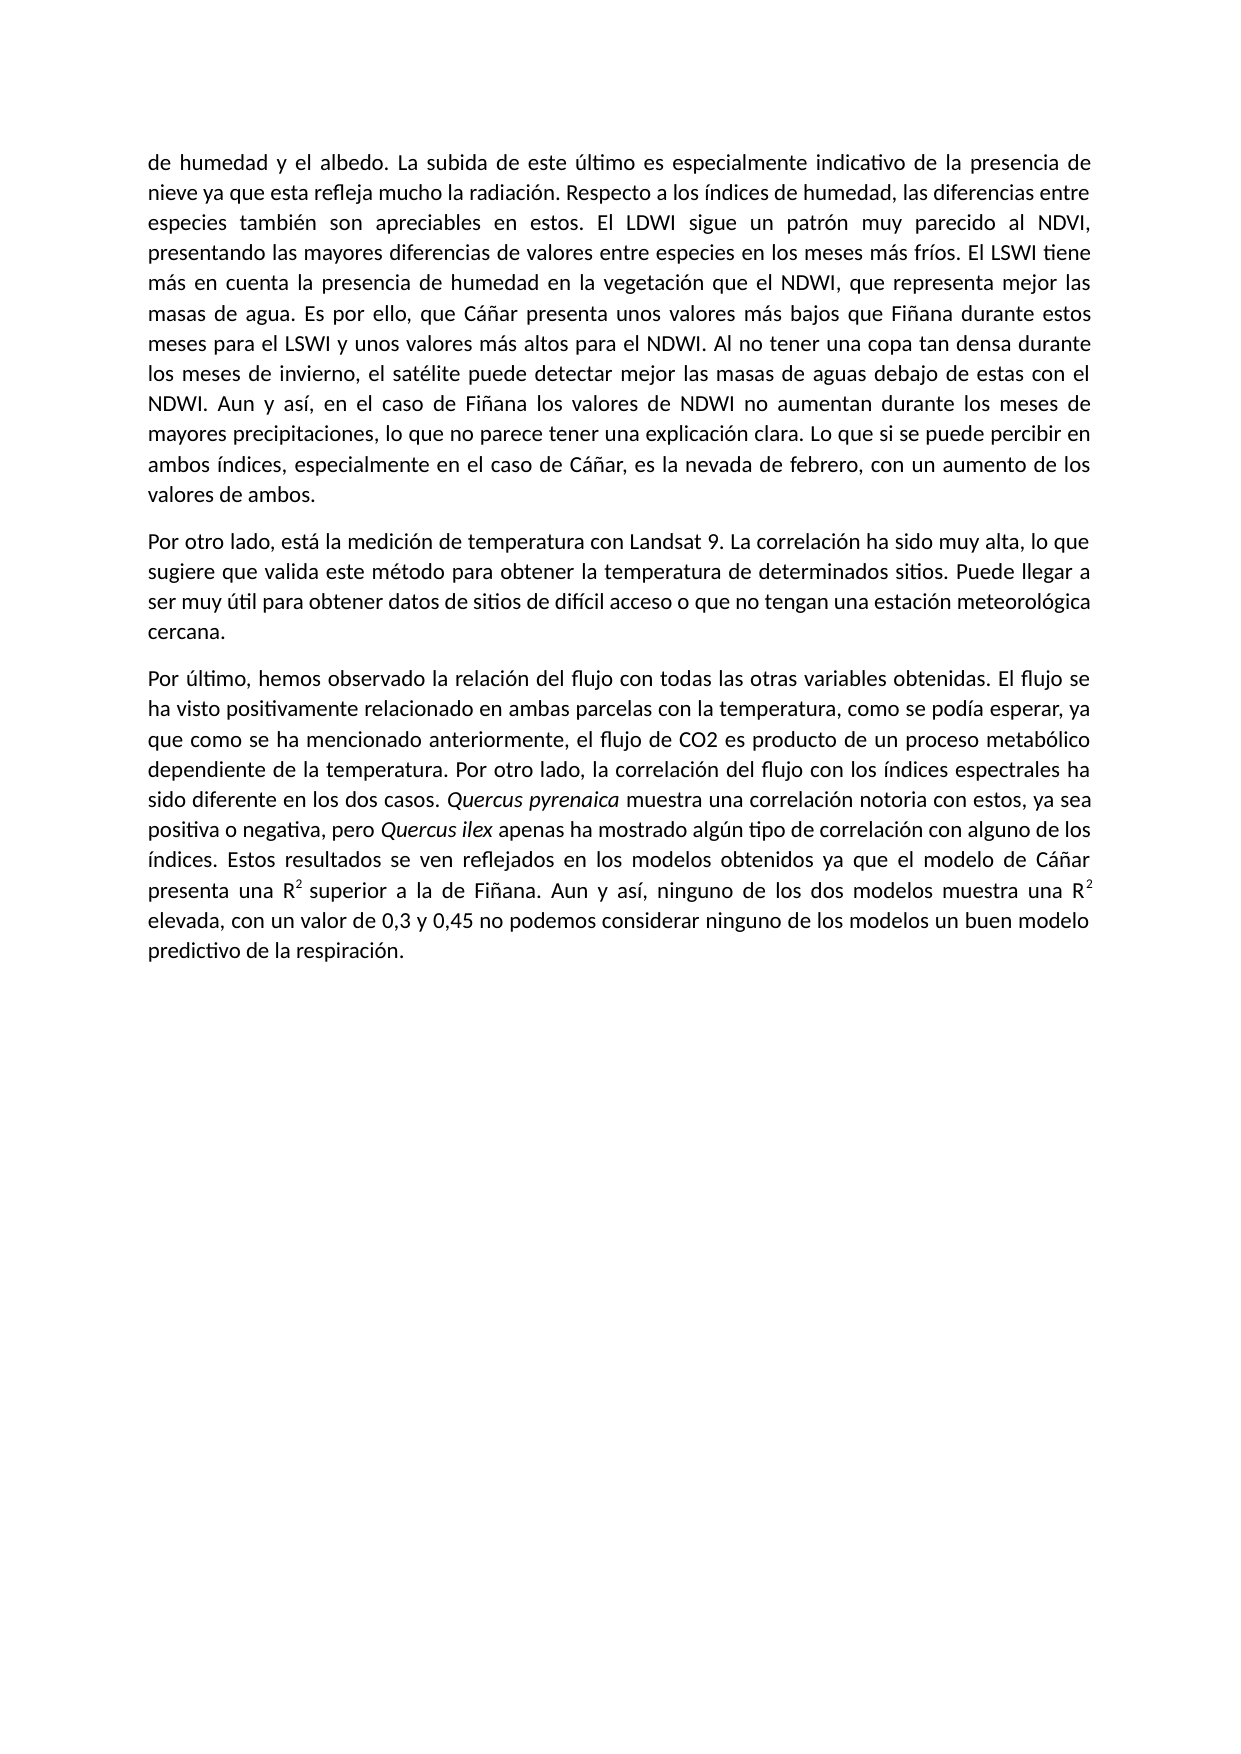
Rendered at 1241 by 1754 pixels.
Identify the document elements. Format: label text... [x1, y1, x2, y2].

text Por último, hemos observado la relación del flujo con todas las otras variables obtenidas. El flujo se ha visto positivamente relacionado en ambas parcelas con la temperatura, como se podía esperar, ya que como se ha mencionado anteriormente, el flujo de CO2 es producto de un proceso metabólico dependiente de la temperatura. Por otro lado, la correlación del flujo con los índices espectrales ha sido diferente en los dos casos. Quercus pyrenaica muestra una correlación notoria con estos, ya sea positiva o negativa, pero Quercus ilex apenas ha mostrado algún tipo de correlación con alguno de los índices. Estos resultados se ven reflejados en los modelos obtenidos ya que el modelo de Cáñar presenta una R2 superior a la de Fiñana. Aun y así, ninguno de los dos modelos muestra una R2 elevada, con un valor de 0,3 y 0,45 no podemos considerar ninguno de los modelos un buen modelo predictivo de la respiración. [148, 664, 1092, 964]
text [148, 148, 1092, 508]
text Por otro lado, está la medición de temperatura con Landsat 9. La correlación ha sido muy alta, lo que sugiere que valida este método para obtener la temperatura de determinados sitios. Puede llegar a ser muy útil para obtener datos de sitios de difícil acceso o que no tengan una estación meteorológica cercana. [148, 527, 1092, 646]
